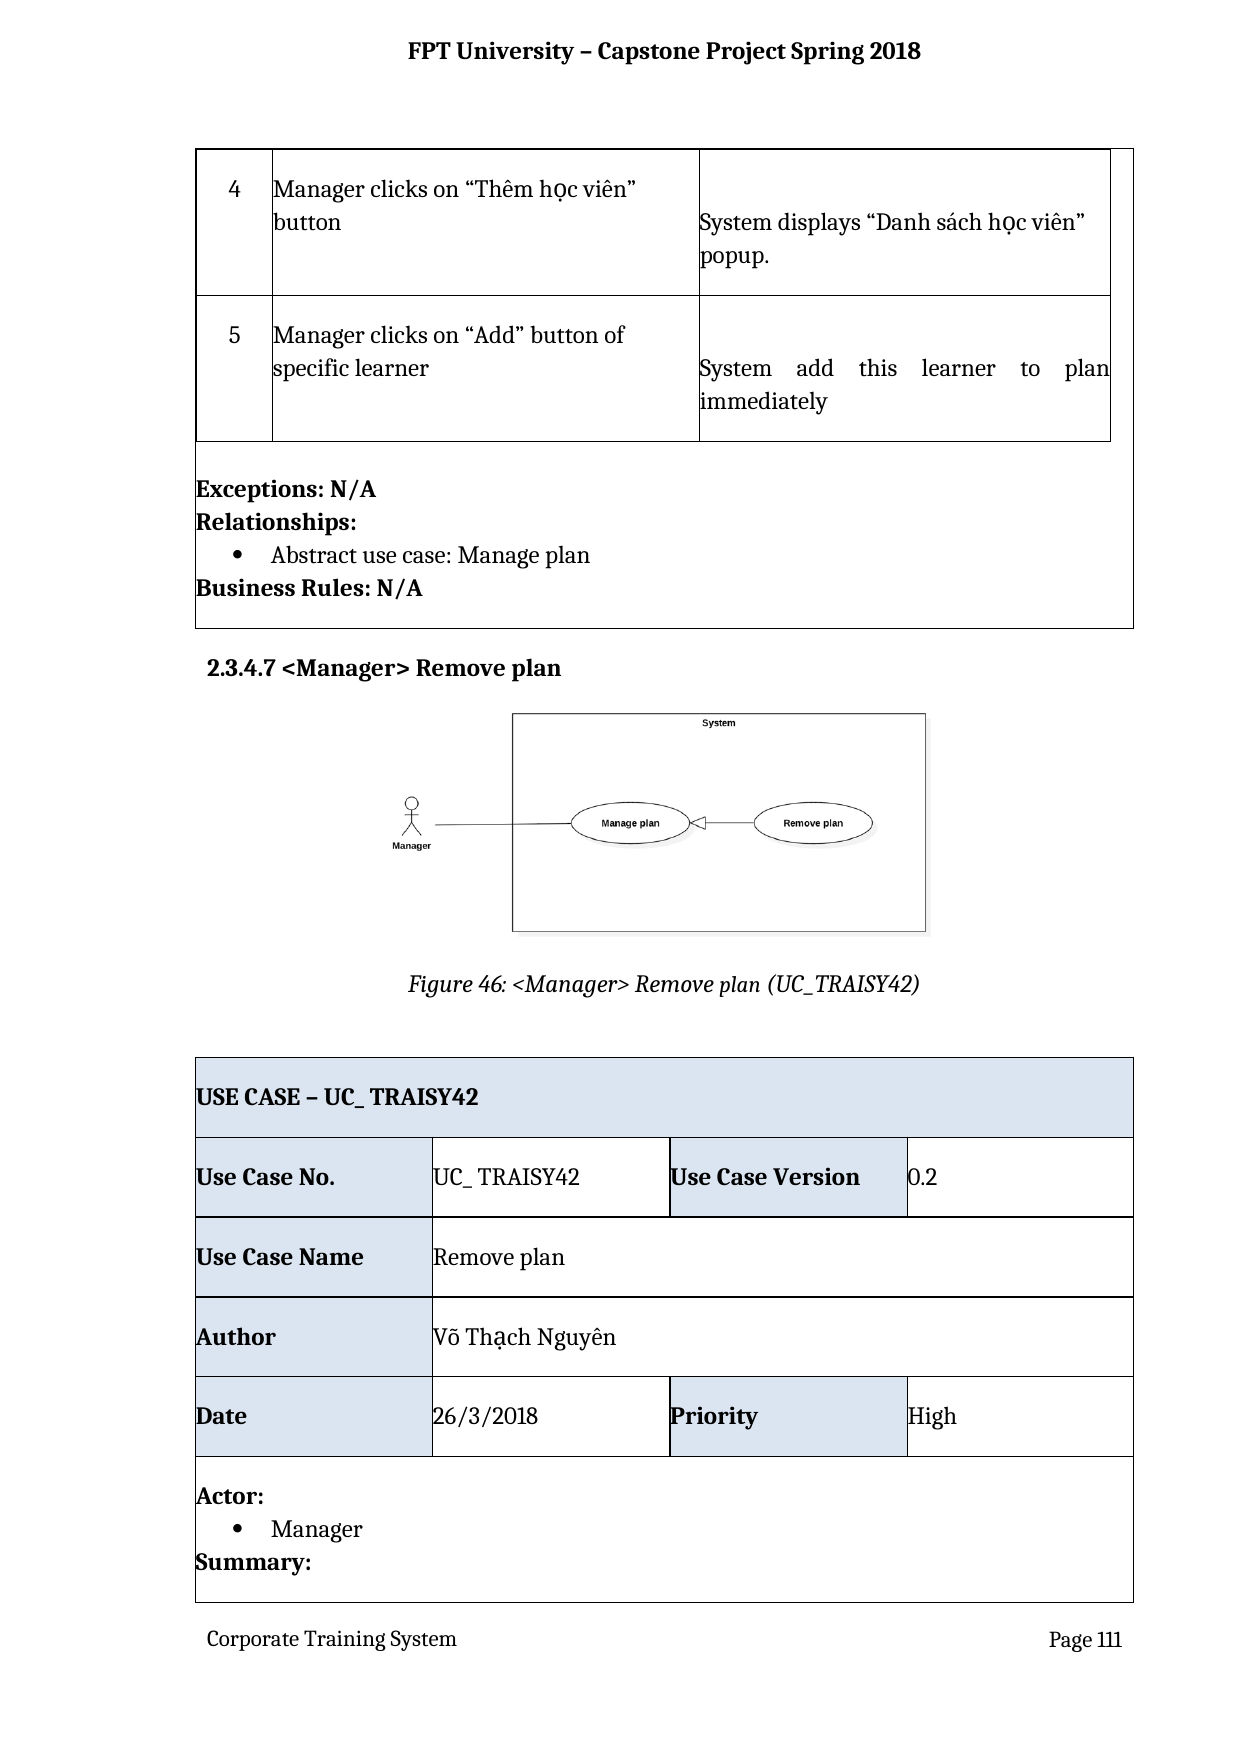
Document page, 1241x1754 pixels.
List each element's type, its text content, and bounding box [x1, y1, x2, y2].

table_cell 0.2 [908, 1138, 1133, 1216]
text Figure 46: <Manager> Remove plan (UC_TRAISY42) [207, 970, 1122, 998]
table_cell Võ Thạch Nguyên [433, 1298, 1133, 1376]
table_cell Use Case Version [671, 1138, 907, 1216]
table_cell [196, 149, 1133, 628]
table_cell Use Case Name [196, 1218, 432, 1296]
table_cell Remove plan [433, 1218, 1133, 1296]
text 2.3.4.7 <Manager> Remove plan [207, 654, 1122, 682]
picture [376, 686, 953, 966]
table_cell 26/3/2018 [433, 1377, 669, 1456]
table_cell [196, 1457, 1133, 1602]
table_cell Priority [671, 1377, 907, 1456]
table_cell Author [196, 1298, 432, 1376]
table_cell High [908, 1377, 1133, 1456]
table_cell UC_ TRAISY42 [433, 1138, 669, 1216]
table_cell Date [196, 1377, 432, 1456]
table_cell Use Case No. [196, 1138, 432, 1216]
table_header USE CASE – UC_ TRAISY42 [196, 1058, 1133, 1137]
